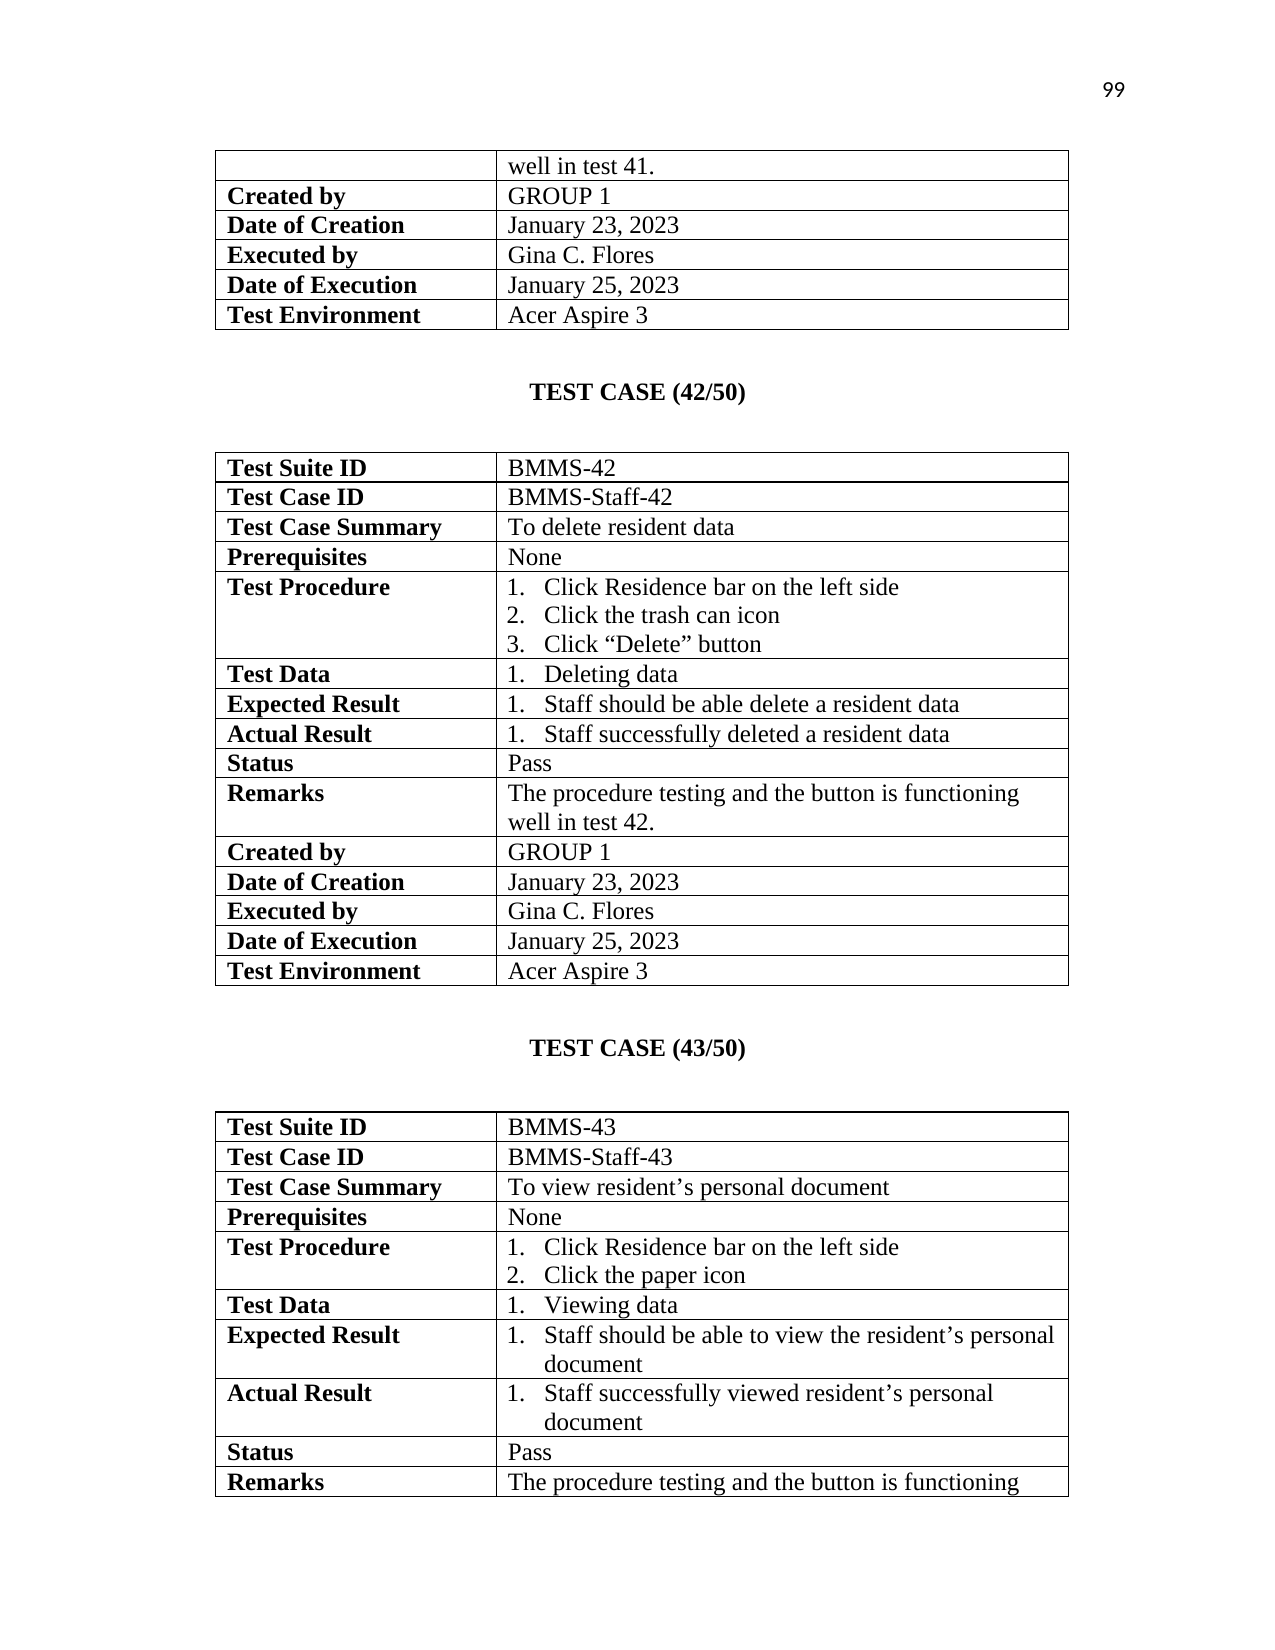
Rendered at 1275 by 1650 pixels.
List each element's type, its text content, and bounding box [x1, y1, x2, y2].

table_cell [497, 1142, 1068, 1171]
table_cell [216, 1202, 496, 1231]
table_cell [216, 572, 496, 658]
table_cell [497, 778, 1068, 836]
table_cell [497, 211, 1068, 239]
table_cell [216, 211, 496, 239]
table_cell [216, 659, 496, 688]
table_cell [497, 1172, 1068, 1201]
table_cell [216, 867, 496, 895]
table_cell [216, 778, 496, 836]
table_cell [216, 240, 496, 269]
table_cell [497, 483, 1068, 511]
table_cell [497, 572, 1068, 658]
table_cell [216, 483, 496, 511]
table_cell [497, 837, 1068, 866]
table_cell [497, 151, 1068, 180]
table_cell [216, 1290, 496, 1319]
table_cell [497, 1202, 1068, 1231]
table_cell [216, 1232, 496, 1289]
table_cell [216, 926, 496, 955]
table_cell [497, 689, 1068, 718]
text TEST CASE (42/50) [150, 377, 1125, 406]
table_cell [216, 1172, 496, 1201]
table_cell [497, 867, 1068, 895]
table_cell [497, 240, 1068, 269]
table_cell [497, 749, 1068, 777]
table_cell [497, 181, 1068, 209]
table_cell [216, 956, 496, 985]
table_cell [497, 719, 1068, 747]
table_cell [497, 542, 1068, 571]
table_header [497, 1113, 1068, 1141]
text TEST CASE (43/50) [150, 1033, 1125, 1092]
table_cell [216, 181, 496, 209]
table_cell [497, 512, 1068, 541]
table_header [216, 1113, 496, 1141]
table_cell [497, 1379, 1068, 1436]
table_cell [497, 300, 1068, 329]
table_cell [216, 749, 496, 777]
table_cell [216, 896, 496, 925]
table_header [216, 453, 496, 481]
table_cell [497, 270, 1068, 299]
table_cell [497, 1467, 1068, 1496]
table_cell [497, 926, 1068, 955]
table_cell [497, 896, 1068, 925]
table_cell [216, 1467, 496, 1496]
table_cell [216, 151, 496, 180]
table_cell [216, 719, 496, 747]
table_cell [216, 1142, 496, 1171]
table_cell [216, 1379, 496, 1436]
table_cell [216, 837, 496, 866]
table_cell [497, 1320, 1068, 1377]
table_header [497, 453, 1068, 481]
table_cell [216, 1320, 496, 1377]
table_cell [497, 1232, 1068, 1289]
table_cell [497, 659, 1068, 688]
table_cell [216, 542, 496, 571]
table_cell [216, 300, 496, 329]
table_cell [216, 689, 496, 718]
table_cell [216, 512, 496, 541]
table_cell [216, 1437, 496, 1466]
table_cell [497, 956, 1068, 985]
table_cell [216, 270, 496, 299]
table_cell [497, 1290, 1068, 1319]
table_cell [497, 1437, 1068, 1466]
